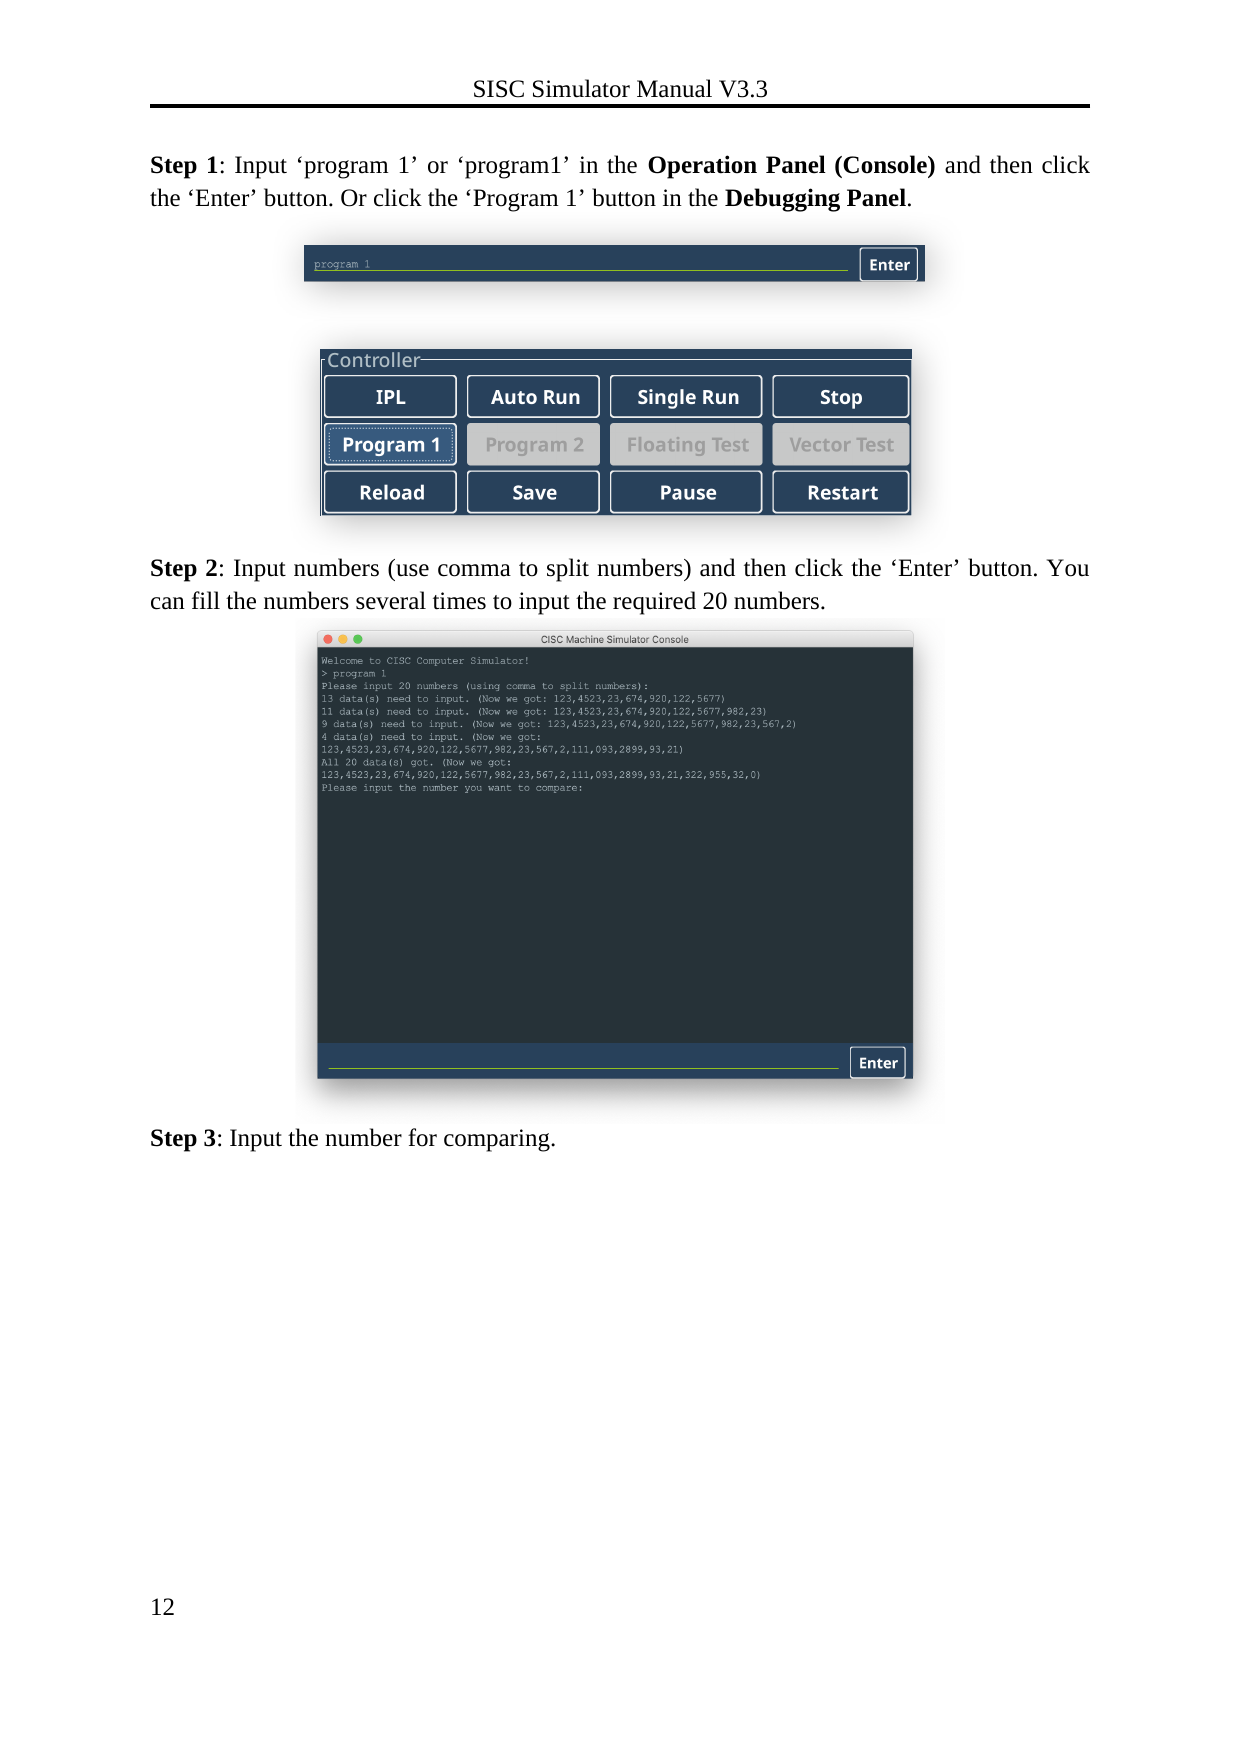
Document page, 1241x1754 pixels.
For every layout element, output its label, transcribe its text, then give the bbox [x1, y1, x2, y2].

text Step 3: Input the number for comparing. [150, 1123, 1090, 1152]
text Step 2: Input numbers (use comma to split numbers) and then click the ‘Enter’ button. You can fill the numbers several times to input the required 20 numbers. [150, 553, 1090, 614]
picture [320, 349, 912, 516]
picture [304, 245, 925, 282]
text Step 1: Input ‘program 1’ or ‘program1’ in the Operation Panel (Console) and then click the ‘Enter’ button. Or click the ‘Program 1’ button in the Debugging Panel. [150, 150, 1090, 212]
picture [295, 618, 945, 1124]
